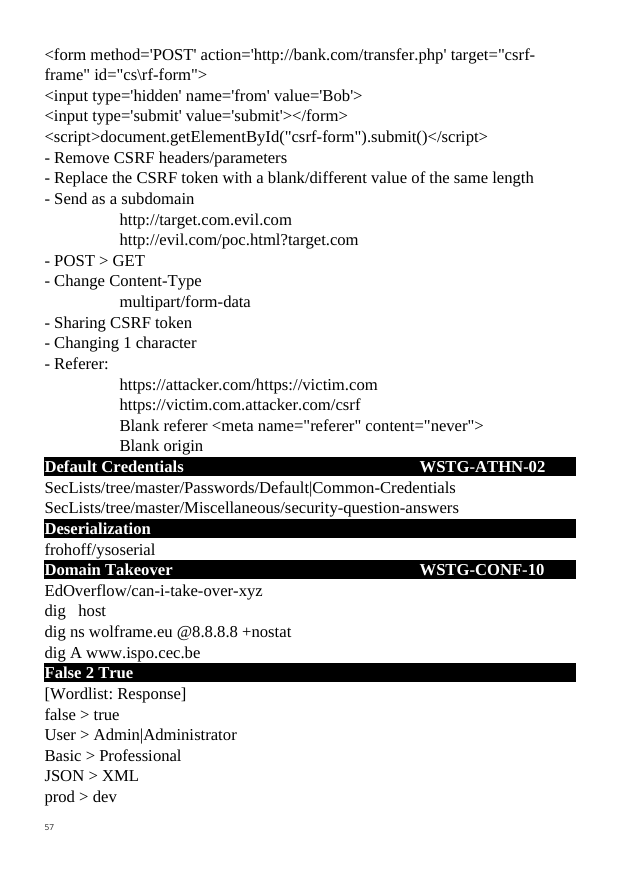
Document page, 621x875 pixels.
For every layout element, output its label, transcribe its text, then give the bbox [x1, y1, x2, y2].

text dig host [44, 601, 576, 620]
subtitle Domain Takeover WSTG-CONF-10 [44, 560, 576, 579]
subtitle False 2 True [44, 663, 576, 682]
text <input type='hidden' name='from' value='Bob'> [44, 86, 576, 105]
text https://victim.com.attacker.com/csrf [44, 395, 576, 414]
text SecLists/tree/master/Passwords/Default|Common-Credentials [44, 477, 576, 497]
text EdOverflow/can-i-take-over-xyz [44, 581, 576, 600]
subtitle Default Credentials WSTG-ATHN-02 [44, 457, 576, 476]
text - Referer: [44, 354, 576, 373]
text JSON > XML [44, 766, 576, 785]
text http://target.com.evil.com [44, 209, 576, 228]
text - Replace the CSRF token with a blank/different value of the same length [44, 168, 576, 187]
text Blank referer <meta name="referer" content="never"> [44, 416, 576, 435]
text - Remove CSRF headers/parameters [44, 147, 576, 167]
text <script>document.getElementById("csrf-form").submit()</script> [44, 127, 576, 146]
text - POST > GET [44, 251, 576, 270]
text Basic > Professional [44, 746, 576, 765]
text Blank origin [44, 436, 576, 455]
text dig A www.ispo.cec.be [44, 642, 576, 662]
text SecLists/tree/master/Miscellaneous/security-question-answers [44, 498, 576, 517]
subtitle Deserialization [44, 519, 576, 538]
text prod > dev [44, 787, 576, 806]
text - Changing 1 character [44, 333, 576, 352]
text https://attacker.com/https://victim.com [44, 374, 576, 393]
text frohoff/ysoserial [44, 539, 576, 558]
text User > Admin|Administrator [44, 725, 576, 744]
text false > true [44, 704, 576, 723]
text <form method='POST' action='http://bank.com/transfer.php' target="csrf-frame" id="cs\rf-form"> [44, 44, 576, 84]
text - Change Content-Type [44, 271, 576, 290]
text - Sharing CSRF token [44, 312, 576, 332]
text http://evil.com/poc.html?target.com [44, 230, 576, 249]
text <input type='submit' value='submit'></form> [44, 106, 576, 125]
text [Wordlist: Response] [44, 684, 576, 703]
text dig ns wolframe.eu @8.8.8.8 +nostat [44, 622, 576, 641]
text multipart/form-data [44, 292, 576, 311]
text - Send as a subdomain [44, 189, 576, 208]
